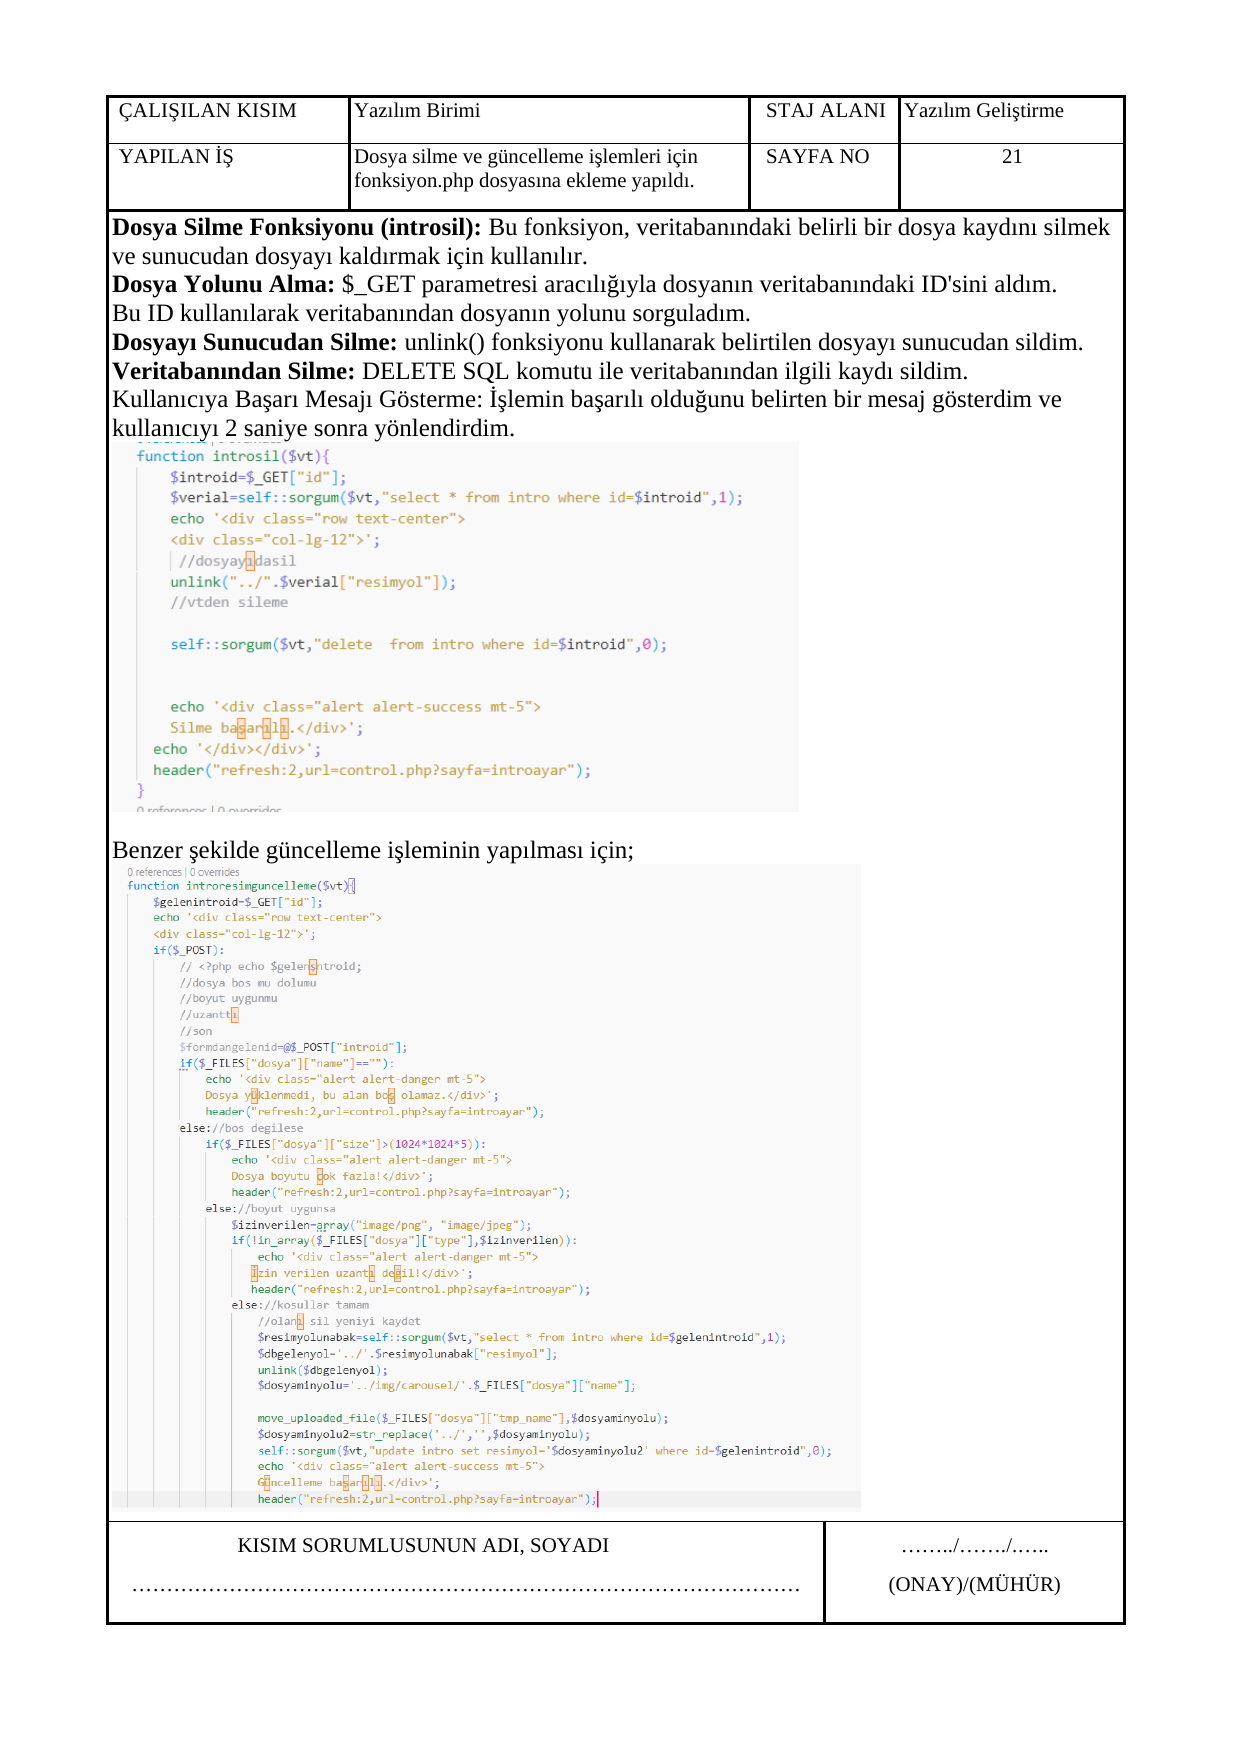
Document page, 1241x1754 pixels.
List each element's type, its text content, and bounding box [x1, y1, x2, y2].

table_cell ……../……./.….. (ONAY)/(MÜHÜR) [826, 1522, 1123, 1622]
table_cell 21 [901, 144, 1123, 209]
table_cell KISIM SORUMLUSUNUN ADI, SOYADI …………………………………………………………………………………… [109, 1522, 823, 1622]
table_header STAJ ALANI [751, 98, 898, 142]
table_header ÇALIŞILAN KISIM [109, 98, 348, 142]
table_header Yazılım Birimi [351, 98, 748, 142]
table_header Yazılım Geliştirme [901, 98, 1123, 142]
table_cell Dosya silme ve güncelleme işlemleri için fonksiyon.php dosyasına ekleme yapıldı. [351, 144, 748, 209]
picture [111, 442, 799, 812]
picture [111, 864, 862, 1512]
table_cell SAYFA NO [751, 144, 898, 209]
table_cell YAPILAN İŞ [109, 144, 348, 209]
table_cell Dosya Silme Fonksiyonu (introsil): Bu fonksiyon, veritabanındaki belirli bir dosya kaydını silmek ve sunucudan dosyayı kaldırmak için kullanılır. Dosya Yolunu Alma: $_GET parametresi aracılığıyla dosyanın veritabanındaki ID'sini aldım. Bu ID kullanılarak veritabanından dosyanın yolunu sorguladım. Dosyayı Sunucudan Silme: unlink() fonksiyonu kullanarak belirtilen dosyayı sunucudan sildim. Veritabanından Silme: DELETE SQL komutu ile veritabanından ilgili kaydı sildim. Kullanıcıya Başarı Mesajı Gösterme: İşlemin başarılı olduğunu belirten bir mesaj gösterdim ve kullanıcıyı 2 saniye sonra yönlendirdim. Benzer şekilde güncelleme işleminin yapılması için; [109, 212, 1123, 1521]
